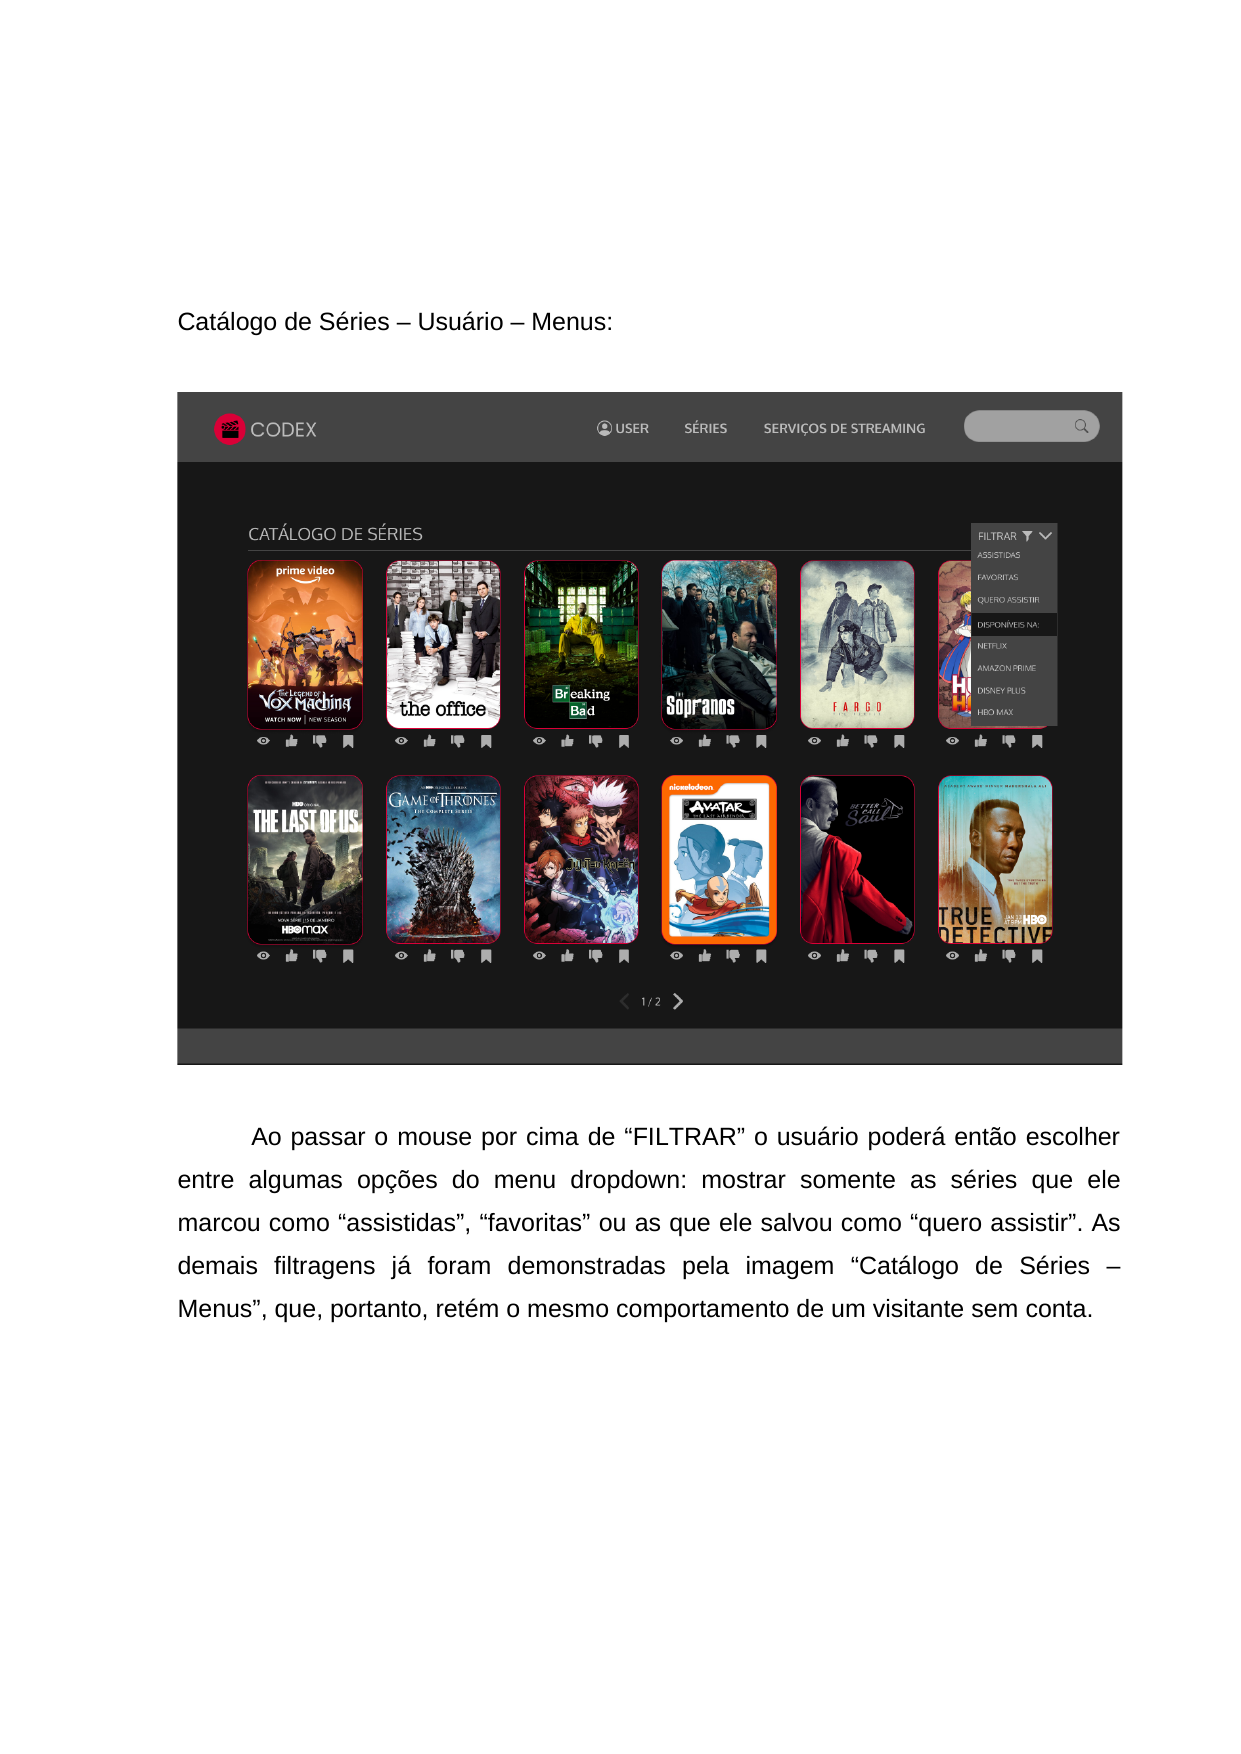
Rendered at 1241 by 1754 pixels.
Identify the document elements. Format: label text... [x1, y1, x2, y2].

picture [177, 392, 1123, 1065]
text Ao passar o mouse por cima de “FILTRAR” o usuário poderá então escolher entre algumas opções do menu dropdown: mostrar somente as séries que ele marcou como “assistidas”, “favoritas” ou as que ele salvou como “quero assistir”. As demais filtragens já foram demonstradas pela imagem “Catálogo de Séries – Menus”, que, portanto, retém o mesmo comportamento de um visitante sem conta. [177, 1122, 1122, 1323]
text Catálogo de Séries – Usuário – Menus: [177, 307, 1122, 335]
